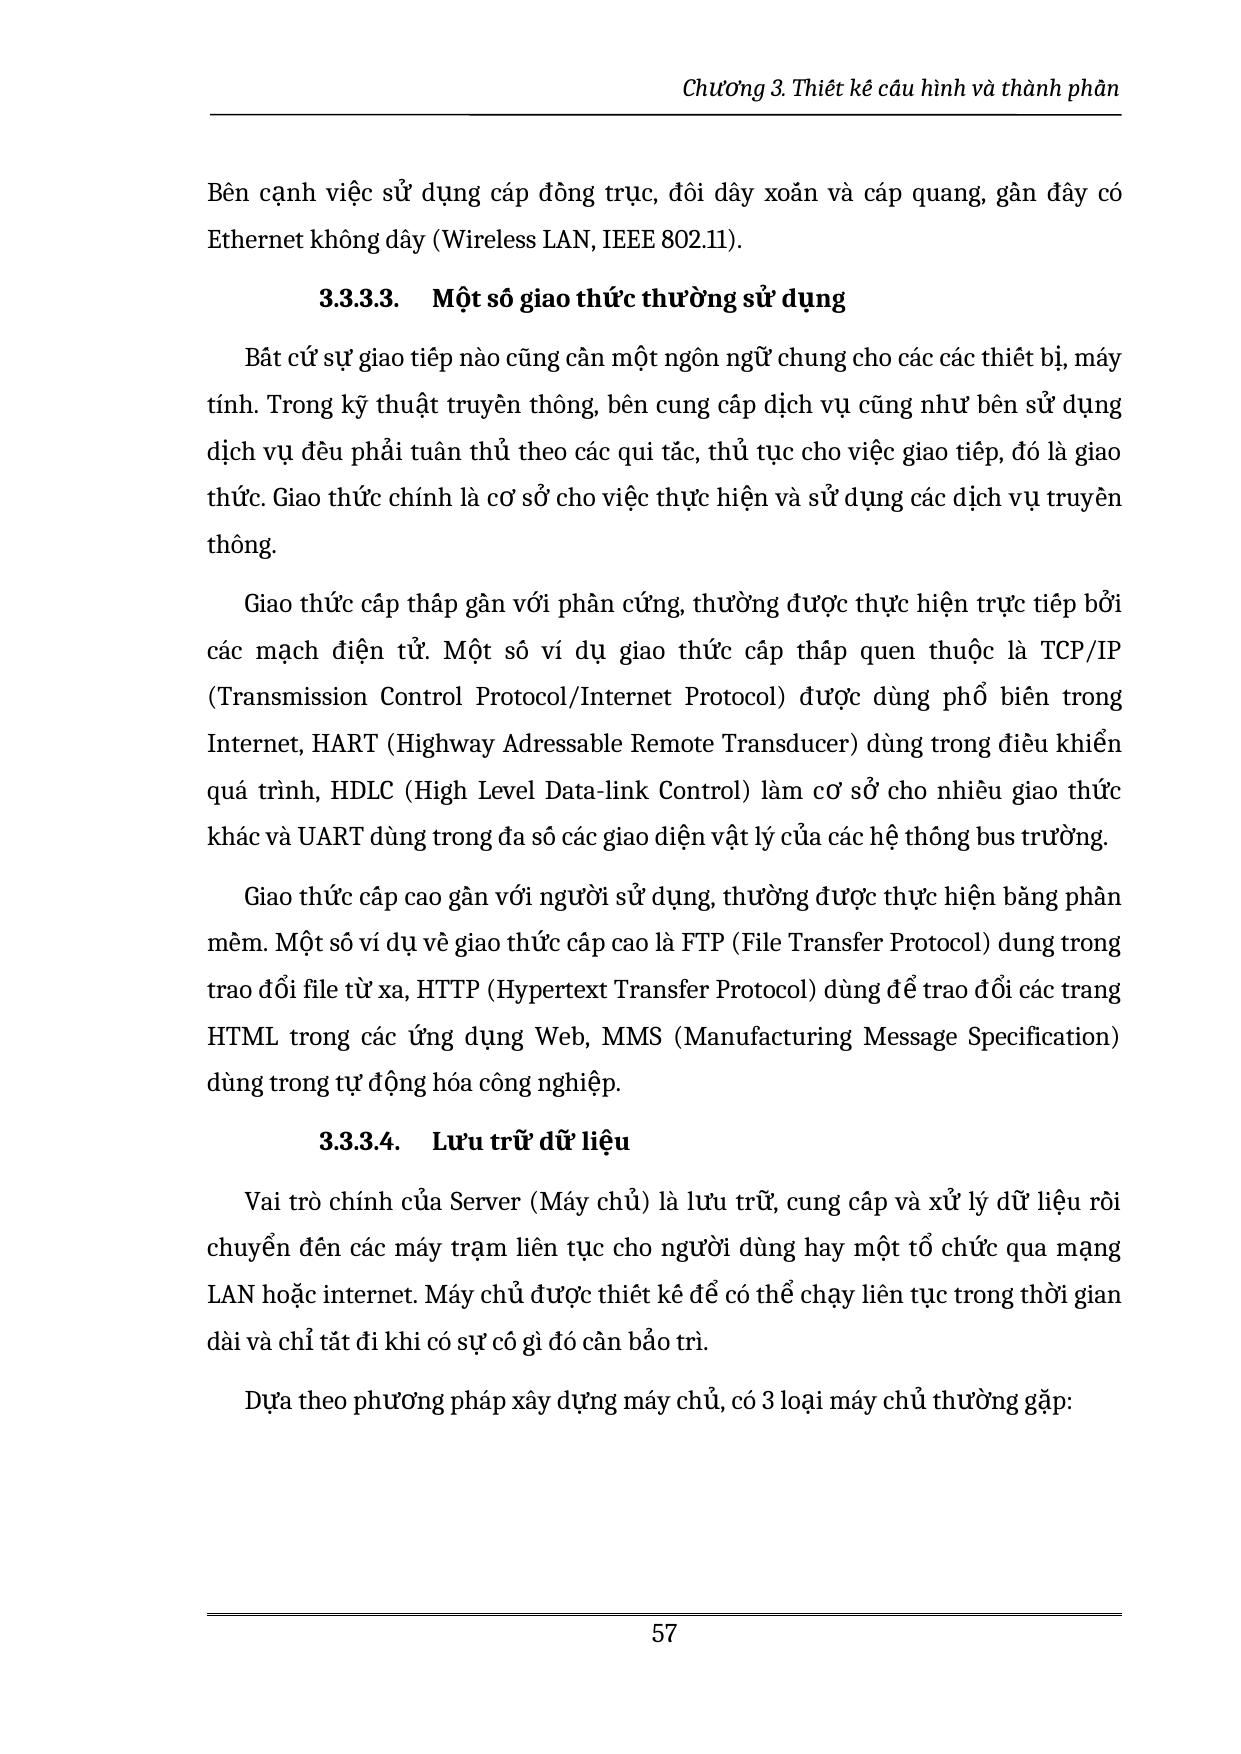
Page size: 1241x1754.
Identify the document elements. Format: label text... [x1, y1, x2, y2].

subtitle Lưu trữ dữ liệu [319, 1126, 1122, 1157]
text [207, 177, 1122, 255]
text Giao thức cấp thấp gần với phần cứng, thường được thực hiện trực tiếp bởi các mạch điện tử. Một số ví dụ giao thức cấp thấp quen thuộc là TCP/IP (Transmission Control Protocol/Internet Protocol) được dùng phổ biến trong Internet, HART (Highway Adressable Remote Transducer) dùng trong điều khiển quá trình, HDLC (High Level Data-link Control) làm cơ sở cho nhiều giao thức khác và UART dùng trong đa số các giao diện vật lý của các hệ thống bus trường. [207, 588, 1122, 852]
subtitle Một số giao thức thường sử dụng [319, 283, 1122, 314]
text Dựa theo phương pháp xây dựng máy chủ, có 3 loại máy chủ thường gặp: [207, 1385, 1122, 1416]
text Giao thức cấp cao gần với người sử dụng, thường được thực hiện bằng phần mềm. Một số ví dụ về giao thức cấp cao là FTP (File Transfer Protocol) dung trong trao đổi file từ xa, HTTP (Hypertext Transfer Protocol) dùng để trao đổi các trang HTML trong các ứng dụng Web, MMS (Manufacturing Message Specification) dùng trong tự động hóa công nghiệp. [207, 881, 1122, 1098]
text Bất cứ sự giao tiếp nào cũng cần một ngôn ngữ chung cho các các thiết bị, máy tính. Trong kỹ thuật truyền thông, bên cung cấp dịch vụ cũng như bên sử dụng dịch vụ đều phải tuân thủ theo các qui tắc, thủ tục cho việc giao tiếp, đó là giao thức. Giao thức chính là cơ sở cho việc thực hiện và sử dụng các dịch vụ truyền thông. [207, 342, 1122, 560]
text Vai trò chính của Server (Máy chủ) là lưu trữ, cung cấp và xử lý dữ liệu rồi chuyển đến các máy trạm liên tục cho người dùng hay một tổ chức qua mạng LAN hoặc internet. Máy chủ được thiết kế để có thể chạy liên tục trong thời gian dài và chỉ tắt đi khi có sự cố gì đó cần bảo trì. [207, 1186, 1122, 1357]
